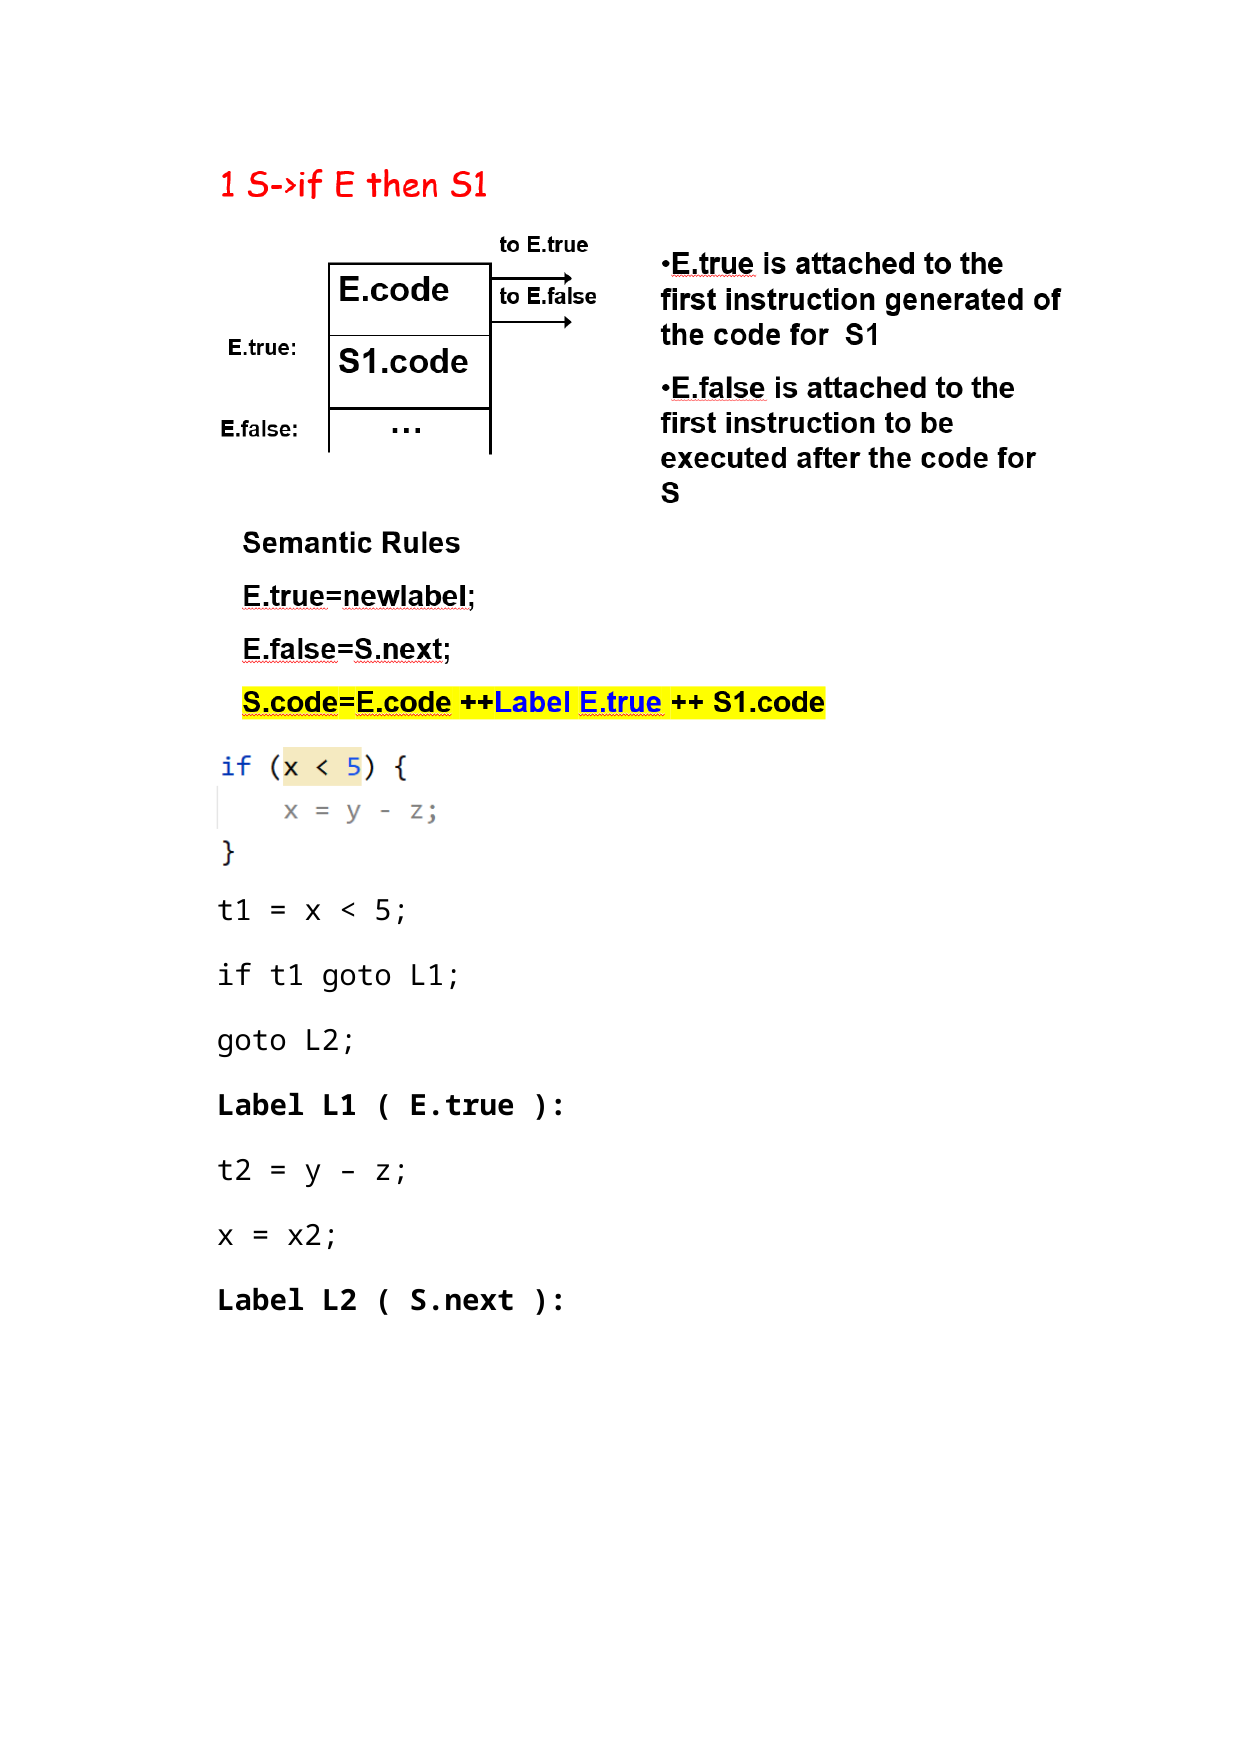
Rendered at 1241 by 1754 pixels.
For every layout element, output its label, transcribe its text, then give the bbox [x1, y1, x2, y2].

text t1 = x < 5; [187, 877, 1053, 942]
text Label L1 ( E.true ): [187, 1072, 1053, 1137]
text goto L2; [187, 1007, 1053, 1072]
text if t1 goto L1; [187, 942, 1053, 1007]
text Label L2 ( S.next ): [187, 1267, 1053, 1332]
picture [216, 747, 456, 872]
picture [216, 162, 1082, 735]
text t2 = y – z; [187, 1137, 1053, 1202]
text x = x2; [187, 1202, 1053, 1267]
